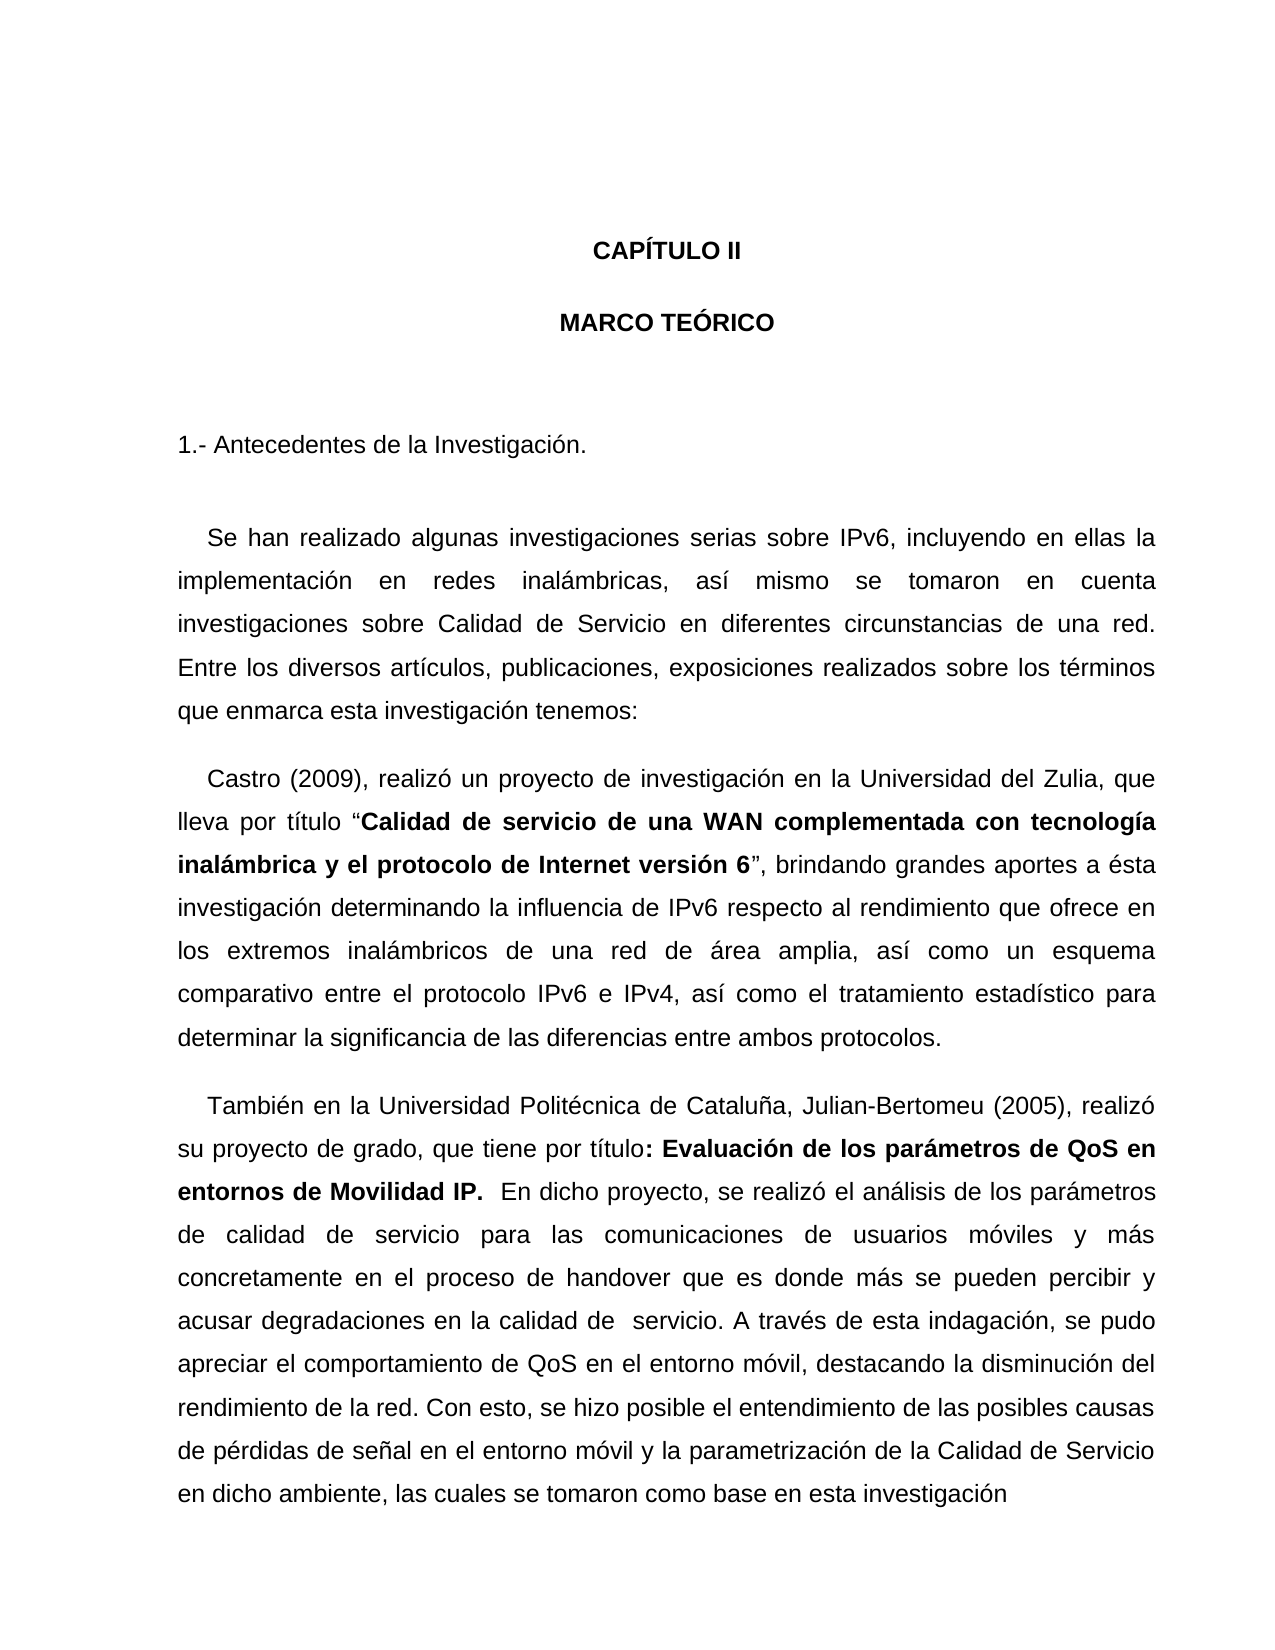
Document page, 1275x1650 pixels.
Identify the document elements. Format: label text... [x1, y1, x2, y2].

text Castro (2009), realizó un proyecto de investigación en la Universidad del Zulia, que lleva por título “Calidad de servicio de una WAN complementada con tecnología inalámbrica y el protocolo de Internet versión 6”, brindando grandes aportes a ésta investigación determinando la influencia de IPv6 respecto al rendimiento que ofrece en los extremos inalámbricos de una red de área amplia, así como un esquema comparativo entre el protocolo IPv6 e IPv4, así como el tratamiento estadístico para determinar la significancia de las diferencias entre ambos protocolos. [177, 764, 1157, 1051]
text 1.- Antecedentes de la Investigación. [177, 430, 1157, 459]
text CAPÍTULO II [177, 236, 1157, 265]
text También en la Universidad Politécnica de Cataluña, Julian-Bertomeu (2005), realizó su proyecto de grado, que tiene por título: Evaluación de los parámetros de QoS en entornos de Movilidad IP. En dicho proyecto, se realizó el análisis de los parámetros de calidad de servicio para las comunicaciones de usuarios móviles y más concretamente en el proceso de handover que es donde más se pueden percibir y acusar degradaciones en la calidad de servicio. A través de esta indagación, se pudo apreciar el comportamiento de QoS en el entorno móvil, destacando la disminución del rendimiento de la red. Con esto, se hizo posible el entendimiento de las posibles causas de pérdidas de señal en el entorno móvil y la parametrización de la Calidad de Servicio en dicho ambiente, las cuales se tomaron como base en esta investigación [177, 1091, 1157, 1508]
text MARCO TEÓRICO [177, 308, 1157, 337]
text Se han realizado algunas investigaciones serias sobre IPv6, incluyendo en ellas la implementación en redes inalámbricas, así mismo se tomaron en cuenta investigaciones sobre Calidad de Servicio en diferentes circunstancias de una red. Entre los diversos artículos, publicaciones, exposiciones realizados sobre los términos que enmarca esta investigación tenemos: [177, 523, 1157, 724]
